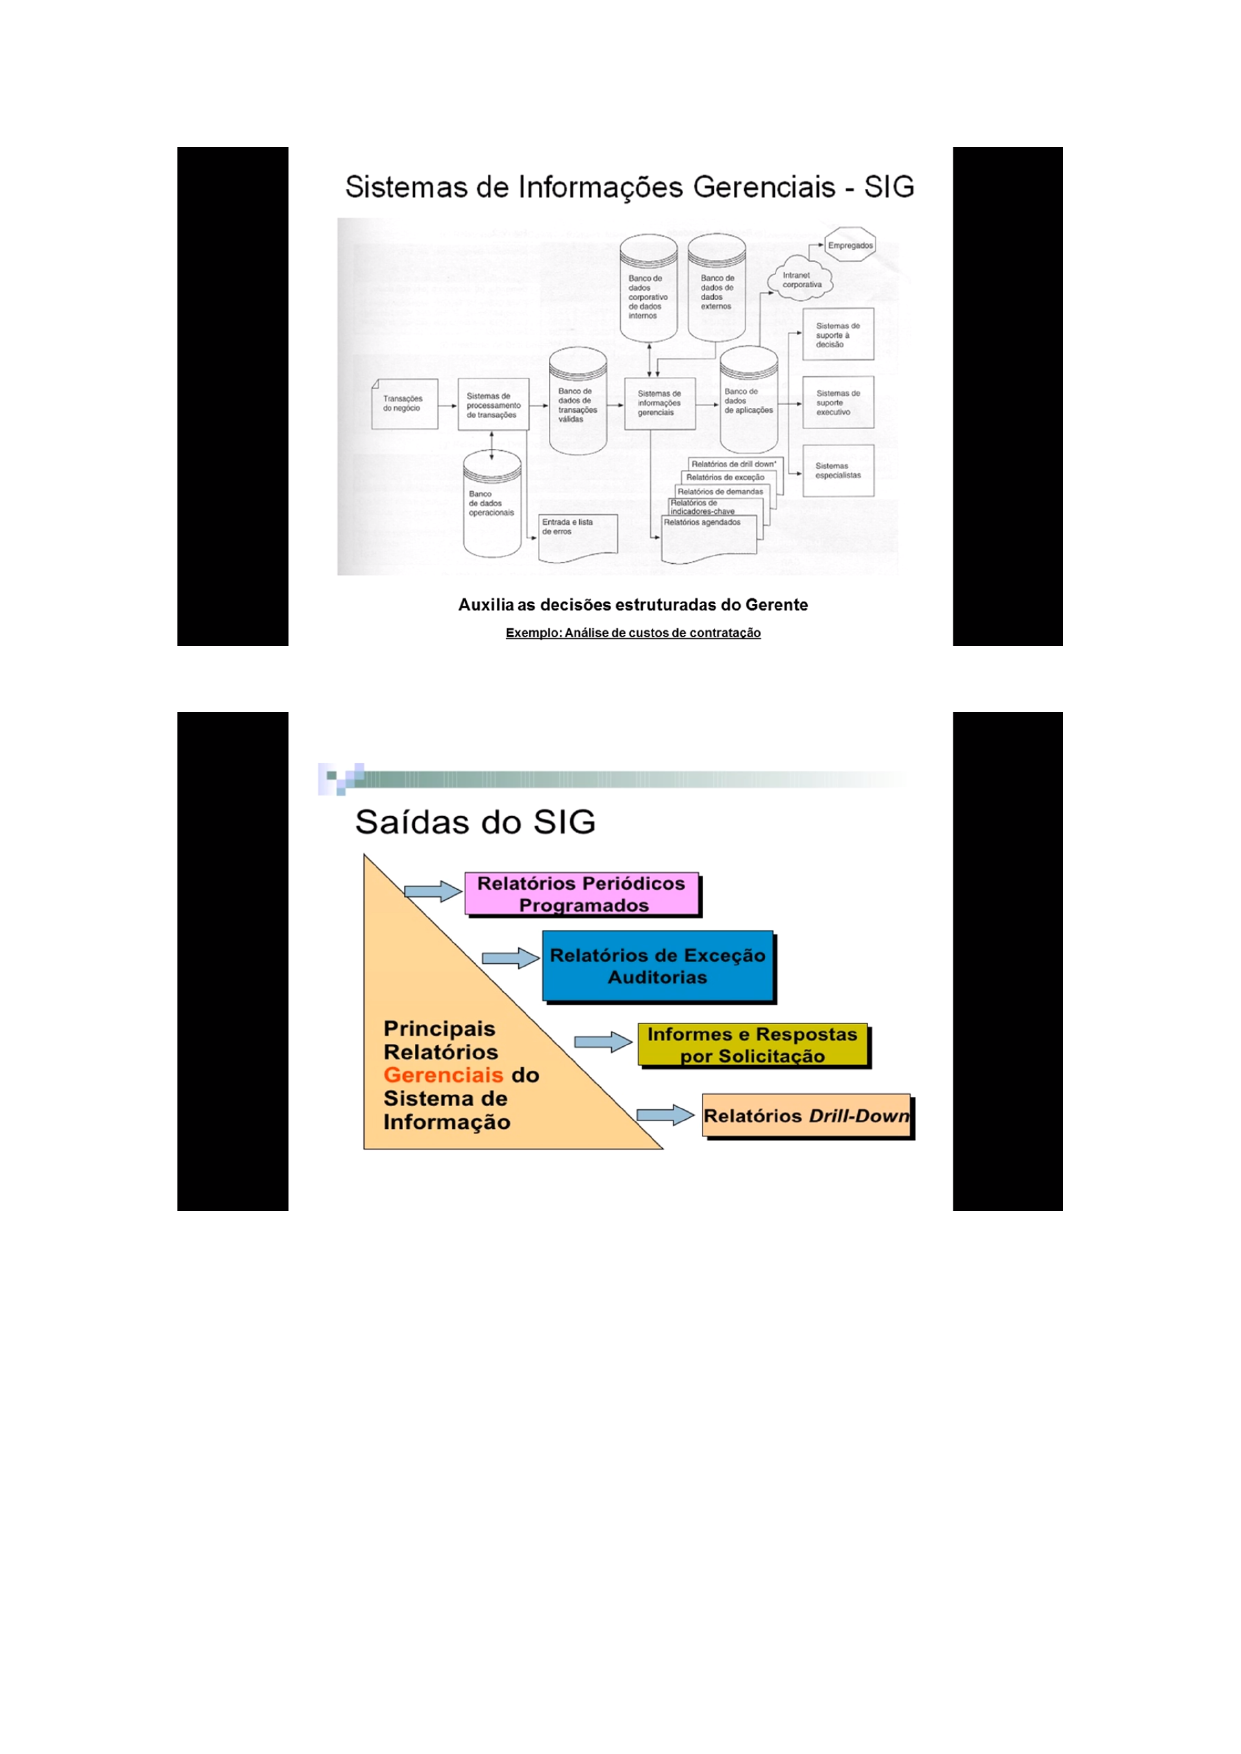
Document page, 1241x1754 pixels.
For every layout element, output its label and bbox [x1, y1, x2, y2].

picture [177, 147, 1063, 646]
picture [177, 712, 1063, 1211]
